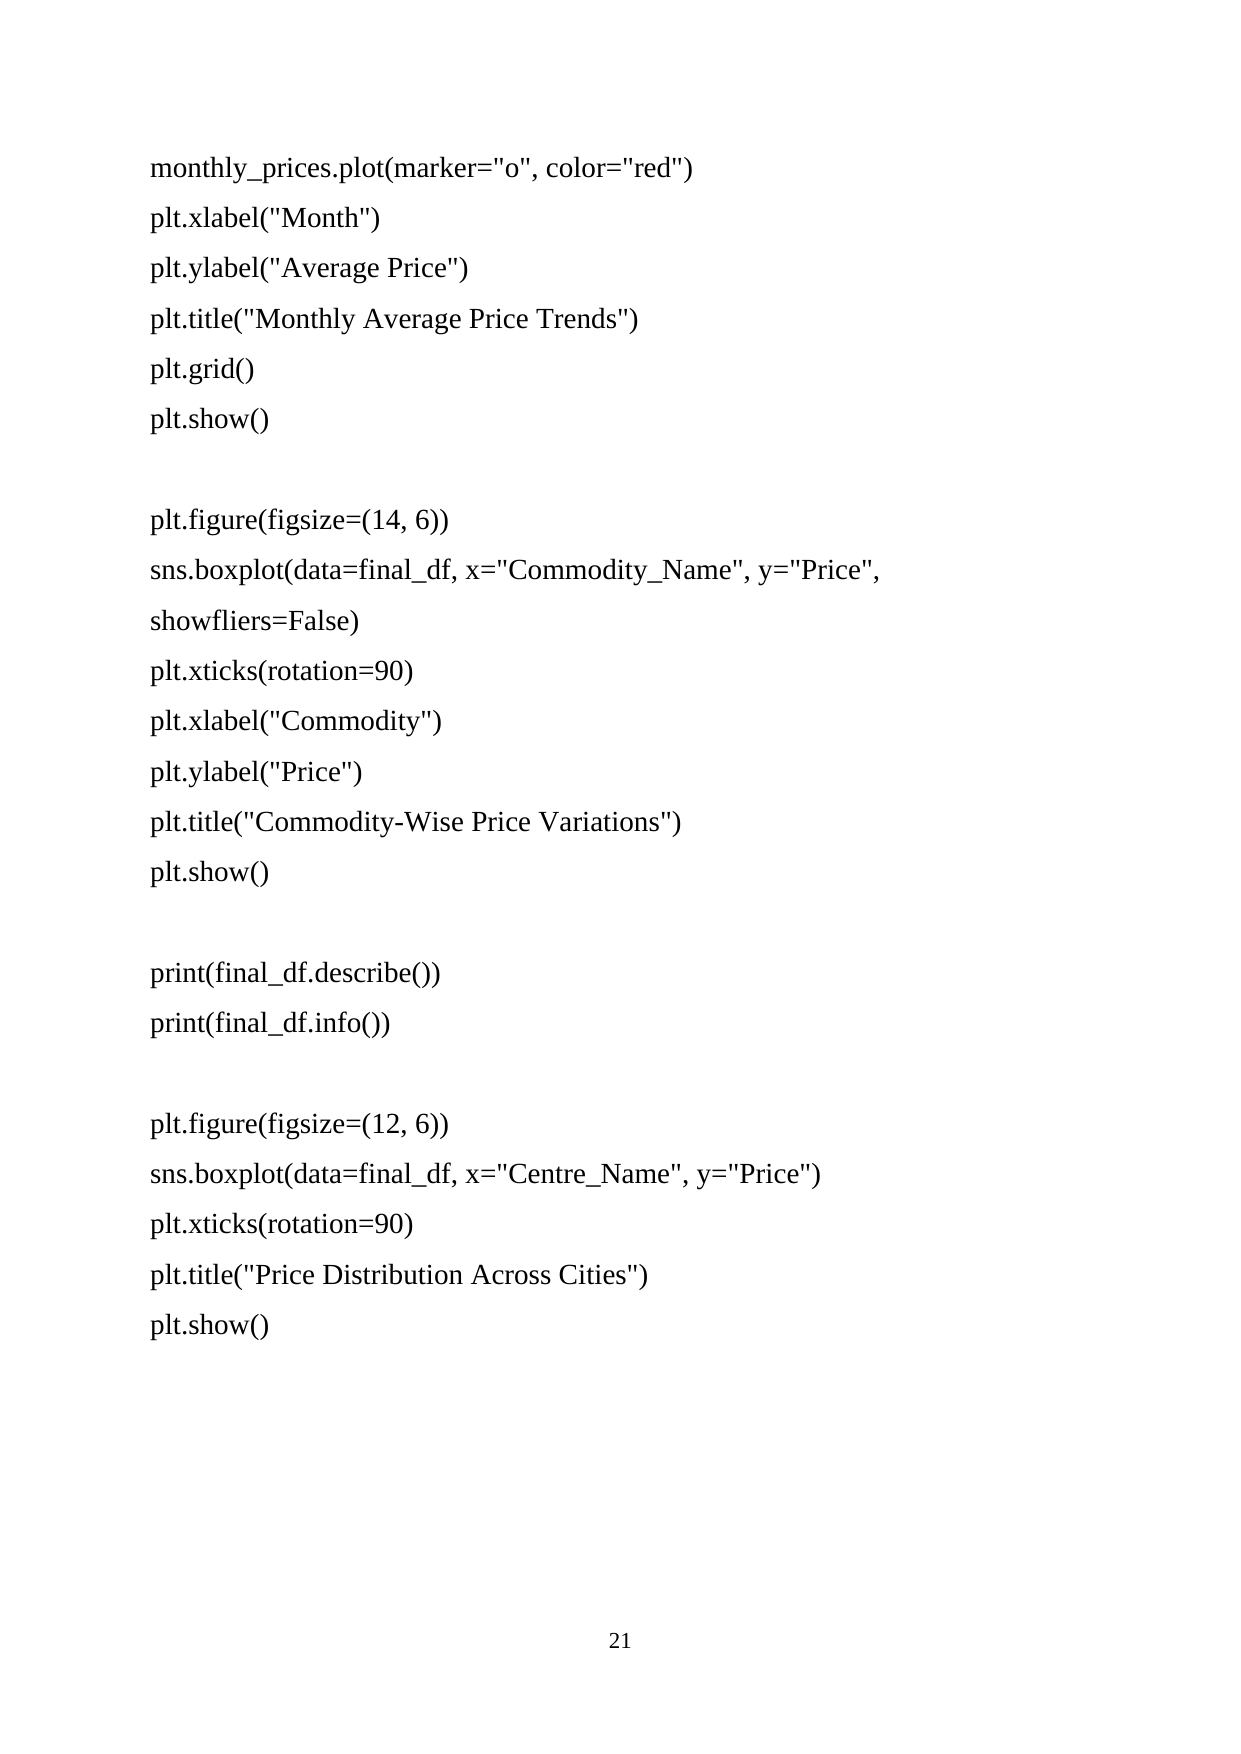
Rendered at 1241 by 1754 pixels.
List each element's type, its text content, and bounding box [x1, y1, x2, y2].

text monthly_prices.plot(marker="o", color="red") [150, 150, 1090, 183]
text plt.xticks(rotation=90) [150, 653, 1090, 687]
text plt.show() [150, 854, 1090, 888]
text plt.show() [150, 1307, 1090, 1341]
text plt.show() [150, 402, 1090, 435]
text plt.ylabel("Price") [150, 754, 1090, 787]
text plt.title("Commodity-Wise Price Variations") [150, 804, 1090, 838]
text plt.figure(figsize=(12, 6)) [150, 1106, 1090, 1139]
text plt.xlabel("Month") [150, 200, 1090, 234]
text plt.grid() [150, 351, 1090, 385]
text print(final_df.info()) [150, 1005, 1090, 1039]
text plt.ylabel("Average Price") [150, 251, 1090, 284]
text plt.xticks(rotation=90) [150, 1207, 1090, 1240]
text sns.boxplot(data=final_df, x="Commodity_Name", y="Price", showfliers=False) [150, 552, 1090, 636]
text plt.title("Monthly Average Price Trends") [150, 301, 1090, 334]
text plt.figure(figsize=(14, 6)) [150, 502, 1090, 536]
text print(final_df.describe()) [150, 955, 1090, 988]
text plt.title("Price Distribution Across Cities") [150, 1257, 1090, 1290]
text plt.xlabel("Commodity") [150, 703, 1090, 737]
text sns.boxplot(data=final_df, x="Centre_Name", y="Price") [150, 1156, 1090, 1190]
